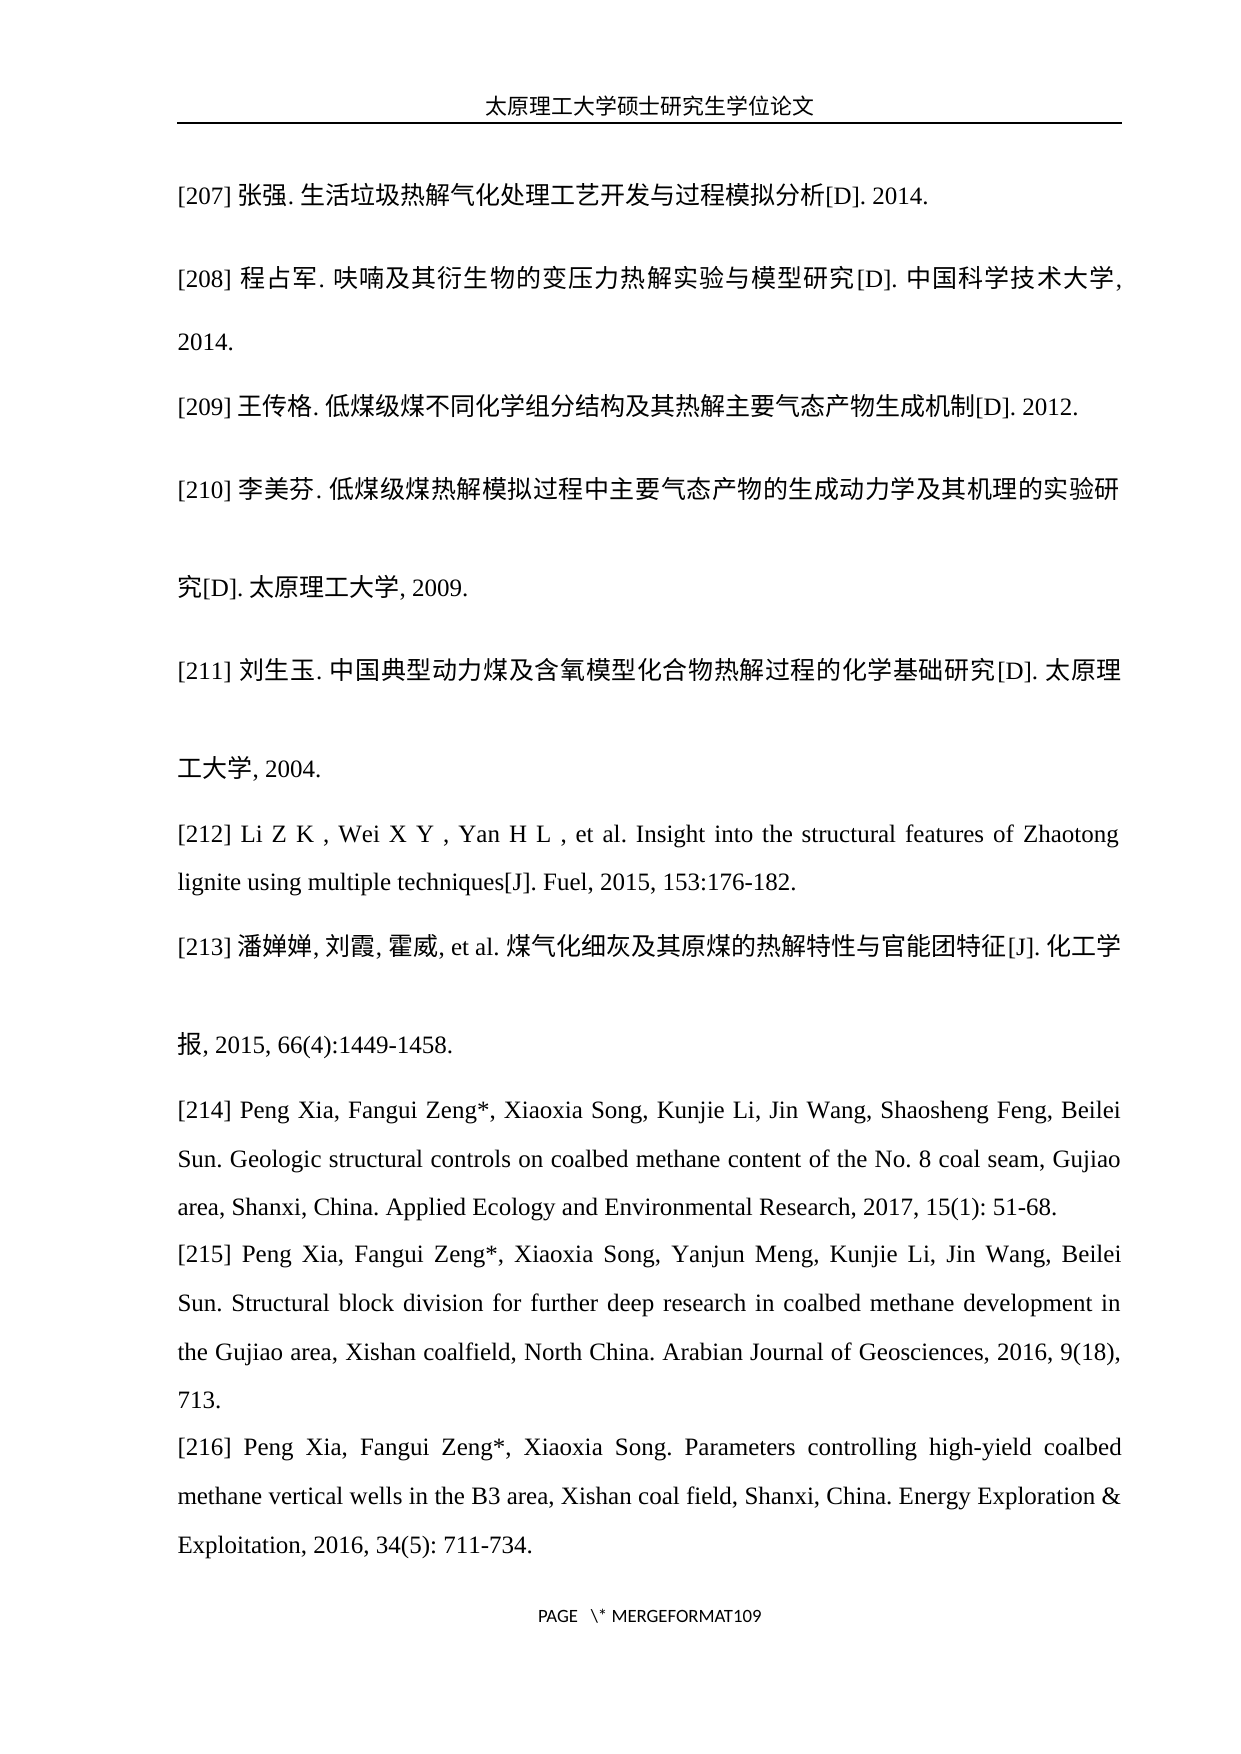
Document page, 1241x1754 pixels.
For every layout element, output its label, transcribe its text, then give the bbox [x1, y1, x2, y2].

text [213] 潘婵婵, 刘霞, 霍威, et al. 煤气化细灰及其原煤的热解特性与官能团特征[J]. 化工学报, 2015, 66(4):1449-1458. [177, 912, 1122, 1075]
text [209] 王传格. 低煤级煤不同化学组分结构及其热解主要气态产物生成机制[D]. 2012. [177, 372, 1122, 437]
text [212] Li Z K , Wei X Y , Yan H L , et al. Insight into the structural features of Zhaotong lignite using multiple techniques[J]. Fuel, 2015, 153:176-182. [177, 817, 1122, 898]
text [216] Peng Xia, Fangui Zeng*, Xiaoxia Song. Parameters controlling high-yield coalbed methane vertical wells in the B3 area, Xishan coal field, Shanxi, China. Energy Exploration & Exploitation, 2016, 34(5): 711-734. [177, 1431, 1122, 1561]
text [210] 李美芬. 低煤级煤热解模拟过程中主要气态产物的生成动力学及其机理的实验研究[D]. 太原理工大学, 2009. [177, 456, 1122, 618]
text [208] 程占军. 呋喃及其衍生物的变压力热解实验与模型研究[D]. 中国科学技术大学, 2014. [177, 244, 1122, 358]
text [215] Peng Xia, Fangui Zeng*, Xiaoxia Song, Yanjun Meng, Kunjie Li, Jin Wang, Beilei Sun. Structural block division for further deep research in coalbed methane development in the Gujiao area, Xishan coalfield, North China. Arabian Journal of Geosciences, 2016, 9(18), 713. [177, 1237, 1122, 1416]
text [214] Peng Xia, Fangui Zeng*, Xiaoxia Song, Kunjie Li, Jin Wang, Shaosheng Feng, Beilei Sun. Geologic structural controls on coalbed methane content of the No. 8 coal seam, Gujiao area, Shanxi, China. Applied Ecology and Environmental Research, 2017, 15(1): 51-68. [177, 1093, 1122, 1223]
text [211] 刘生玉. 中国典型动力煤及含氧模型化合物热解过程的化学基础研究[D]. 太原理工大学, 2004. [177, 636, 1122, 799]
text [207] 张强. 生活垃圾热解气化处理工艺开发与过程模拟分析[D]. 2014. [177, 161, 1122, 226]
